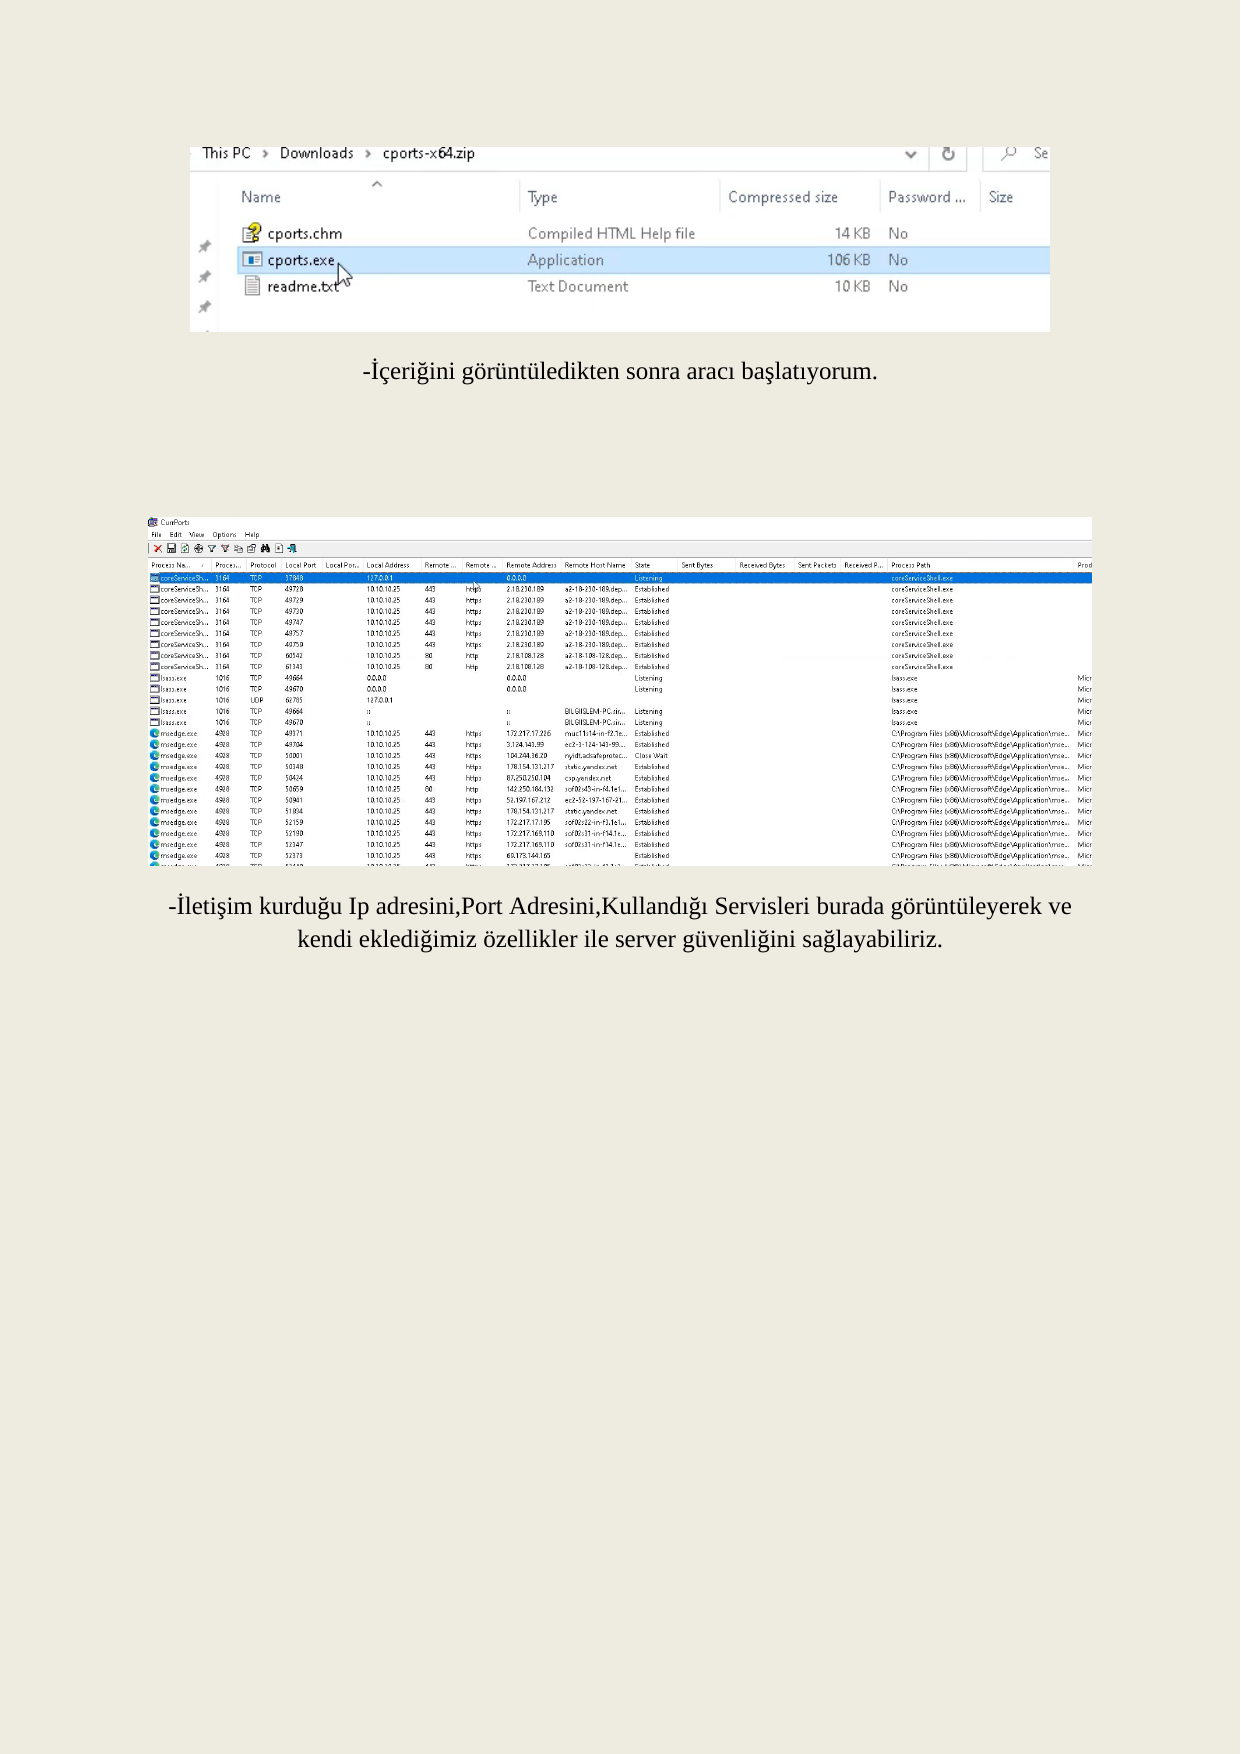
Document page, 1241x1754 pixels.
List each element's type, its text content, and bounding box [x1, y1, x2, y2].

text -İçeriğini görüntüledikten sonra aracı başlatıyorum. [148, 356, 1093, 385]
picture [190, 147, 1050, 332]
picture [148, 517, 1092, 866]
text -İletişim kurduğu Ip adresini,Port Adresini,Kullandığı Servisleri burada görüntüleyerek ve kendi eklediğimiz özellikler ile server güvenliğini sağlayabiliriz. [148, 891, 1093, 953]
